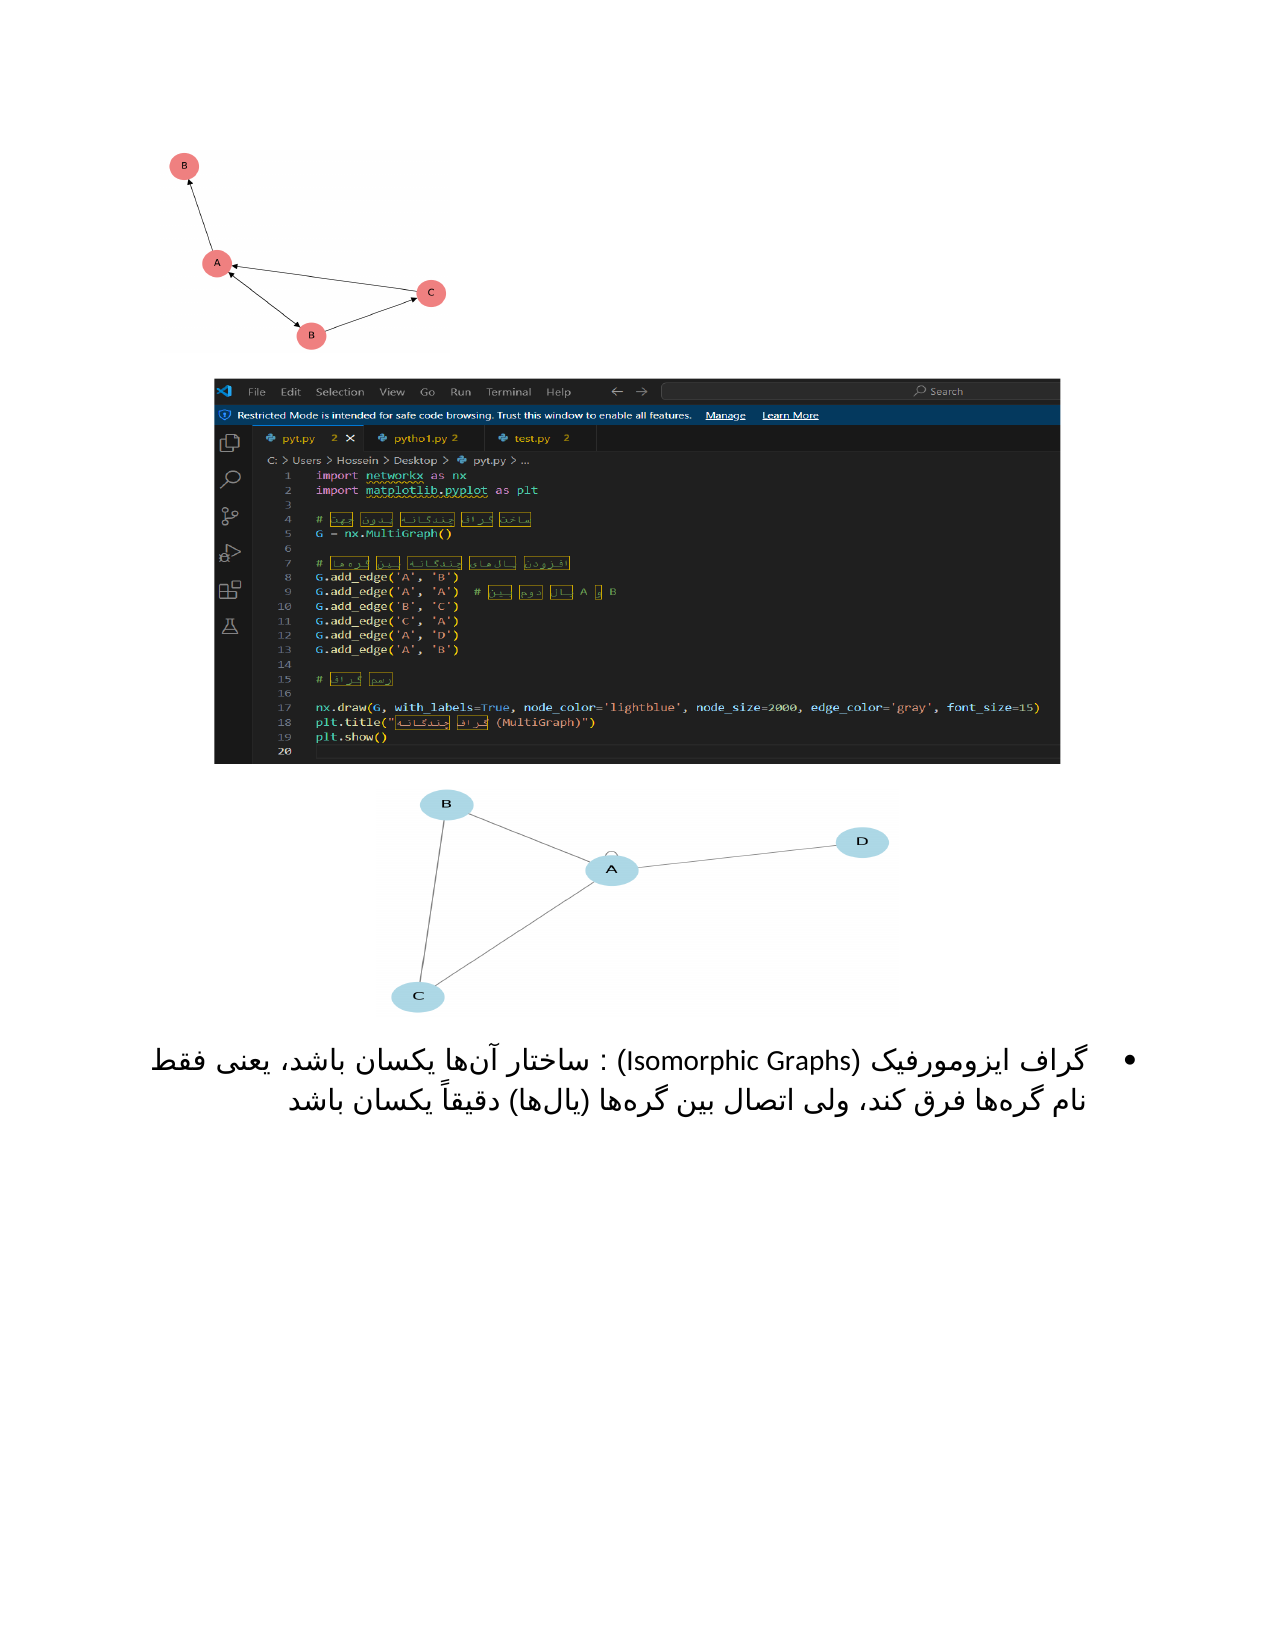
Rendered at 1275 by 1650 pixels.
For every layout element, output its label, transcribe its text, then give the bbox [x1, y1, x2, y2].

picture [375, 788, 900, 1017]
picture [160, 150, 450, 353]
picture [214, 378, 1061, 764]
list گراف ایزومورفیک (Isomorphic Graphs) : ساختار آن‌ها یکسان باشد، یعنی فقط نام گره‌ها فرق کند، ولی اتصال بین گره‌ها (یال‌ها) دقیقاً یکسان باشد [150, 1042, 1125, 1116]
